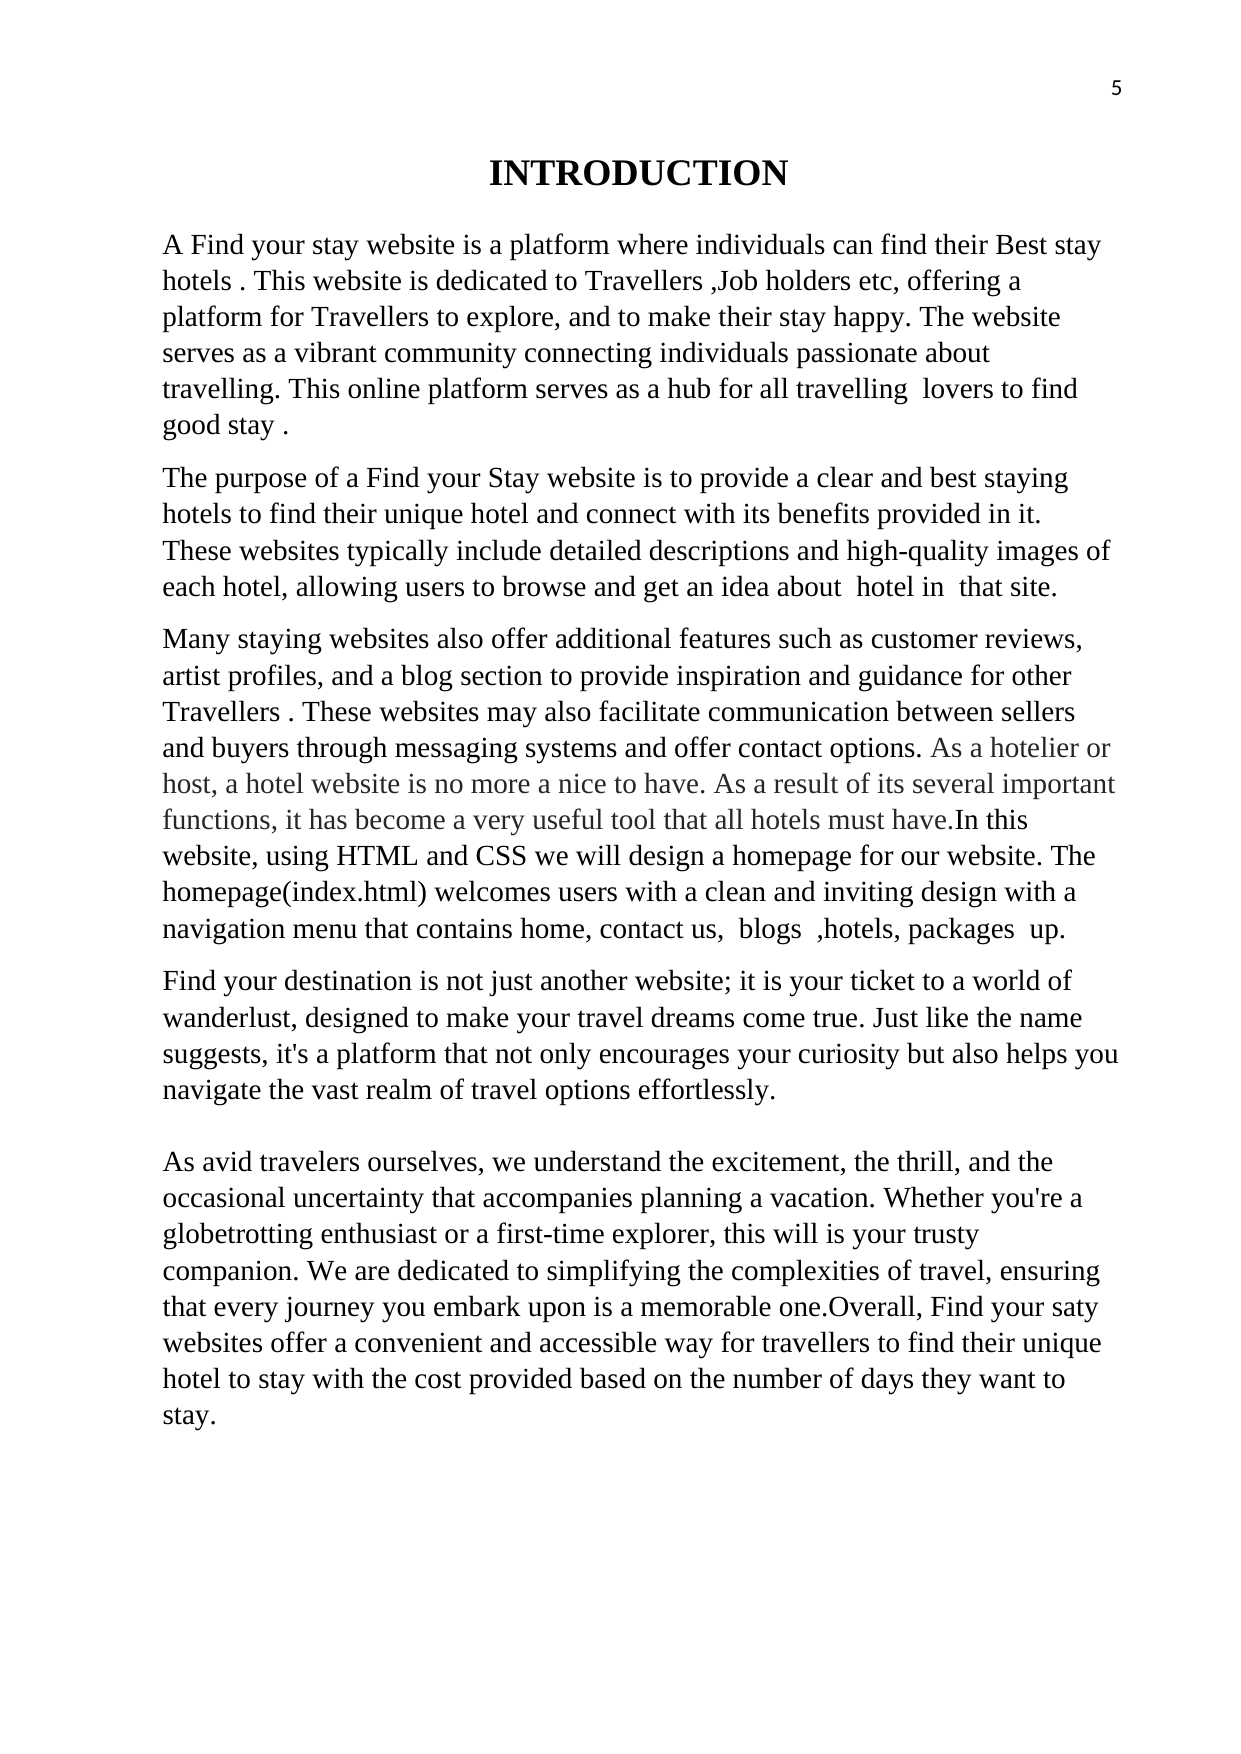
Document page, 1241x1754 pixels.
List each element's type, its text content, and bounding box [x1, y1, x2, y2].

text Find your destination is not just another website; it is your ticket to a world of wanderlust, designed to make your travel dreams come true. Just like the name suggests, it's a platform that not only encourages your curiosity but also helps you navigate the vast realm of travel options effortlessly. [162, 963, 1122, 1106]
text A Find your stay website is a platform where individuals can find their Best stay hotels . This website is dedicated to Travellers ,Job holders etc, offering a platform for Travellers to explore, and to make their stay happy. The website serves as a vibrant community connecting individuals passionate about travelling. This online platform serves as a hub for all travelling lovers to find good stay . [162, 227, 1116, 441]
text INTRODUCTION [162, 150, 1114, 193]
text The purpose of a Find your Stay website is to provide a clear and best staying hotels to find their unique hotel and connect with its benefits provided in it. These websites typically include detailed descriptions and high-quality images of each hotel, allowing users to browse and get an idea about hotel in that site. [162, 460, 1116, 602]
text As avid travelers ourselves, we understand the excitement, the thrill, and the occasional uncertainty that accompanies planning a vacation. Whether you're a globetrotting enthusiast or a first-time explorer, this will is your trusty companion. We are dedicated to simplifying the complexities of travel, ensuring that every journey you embark upon is a memorable one.Overall, Find your saty websites offer a convenient and accessible way for travellers to find their unique hotel to stay with the cost provided based on the number of days they want to stay. [162, 1144, 1122, 1431]
text Many staying websites also offer additional features such as customer reviews, artist profiles, and a blog section to provide inspiration and guidance for other Travellers . These websites may also facilitate communication between sellers and buyers through messaging systems and offer contact options. As a hotelier or host, a hotel website is no more a nice to have. As a result of its several important functions, it has become a very useful tool that all hotels must have.In this website, using HTML and CSS we will design a homepage for our website. The homepage(index.html) welcomes users with a clean and inviting design with a navigation menu that contains home, contact us, blogs ,hotels, packages up. [162, 622, 1116, 944]
